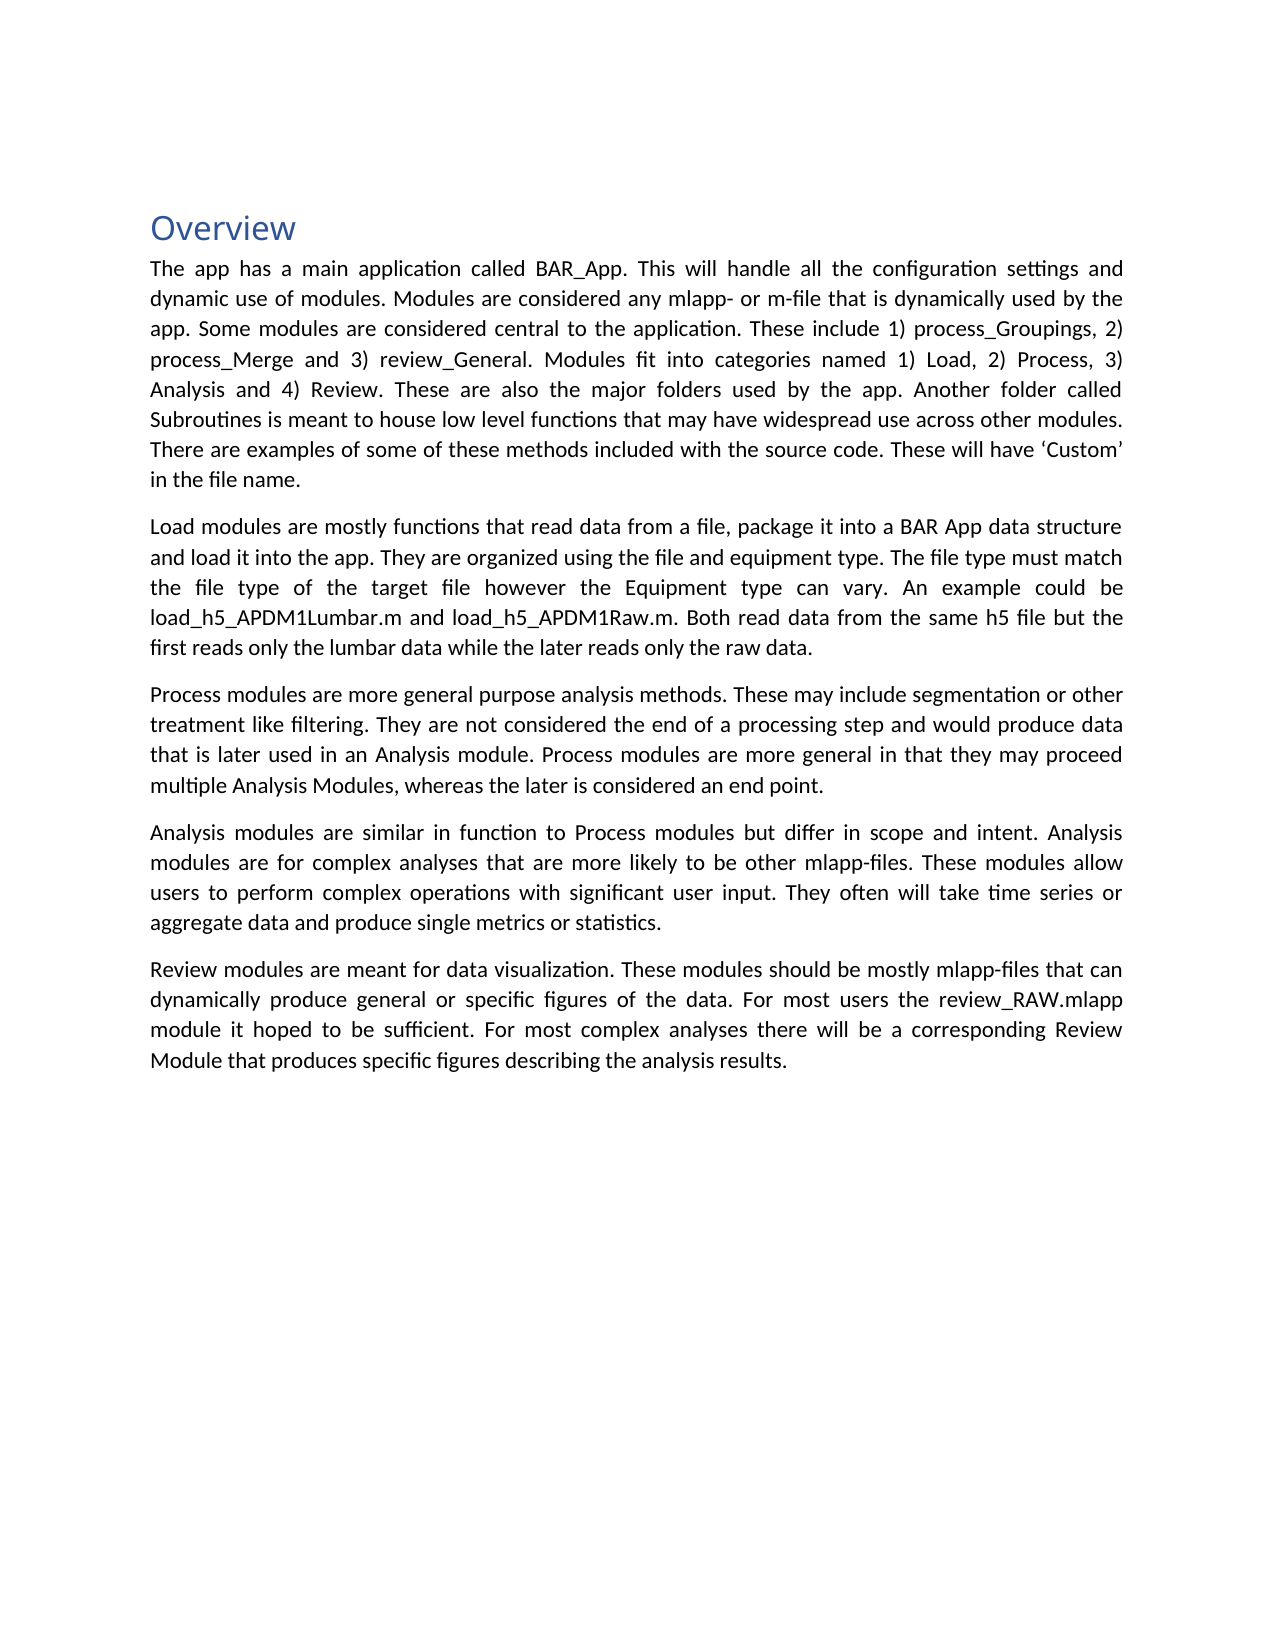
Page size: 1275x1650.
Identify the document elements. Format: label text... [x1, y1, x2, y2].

text Process modules are more general purpose analysis methods. These may include segmentation or other treatment like filtering. They are not considered the end of a processing step and would produce data that is later used in an Analysis module. Process modules are more general in that they may proceed multiple Analysis Modules, whereas the later is considered an end point. [150, 680, 1125, 799]
text The app has a main application called BAR_App. This will handle all the configuration settings and dynamic use of modules. Modules are considered any mlapp- or m-file that is dynamically used by the app. Some modules are considered central to the application. These include 1) process_Groupings, 2) process_Merge and 3) review_General. Modules fit into categories named 1) Load, 2) Process, 3) Analysis and 4) Review. These are also the major folders used by the app. Another folder called Subroutines is meant to house low level functions that may have widespread use across other modules. There are examples of some of these methods included with the source code. These will have ‘Custom’ in the file name. [150, 254, 1125, 494]
text Load modules are mostly functions that read data from a file, package it into a BAR App data structure and load it into the app. They are organized using the file and equipment type. The file type must match the file type of the target file however the Equipment type can vary. An example could be load_h5_APDM1Lumbar.m and load_h5_APDM1Raw.m. Both read data from the same h5 file but the first reads only the lumbar data while the later reads only the raw data. [150, 512, 1125, 661]
subtitle Overview [150, 205, 1125, 251]
text Review modules are meant for data visualization. These modules should be mostly mlapp-files that can dynamically produce general or specific figures of the data. For most users the review_RAW.mlapp module it hoped to be sufficient. For most complex analyses there will be a corresponding Review Module that produces specific figures describing the analysis results. [150, 955, 1125, 1074]
text Analysis modules are similar in function to Process modules but differ in scope and intent. Analysis modules are for complex analyses that are more likely to be other mlapp-files. These modules allow users to perform complex operations with significant user input. They often will take time series or aggregate data and produce single metrics or statistics. [150, 818, 1125, 936]
